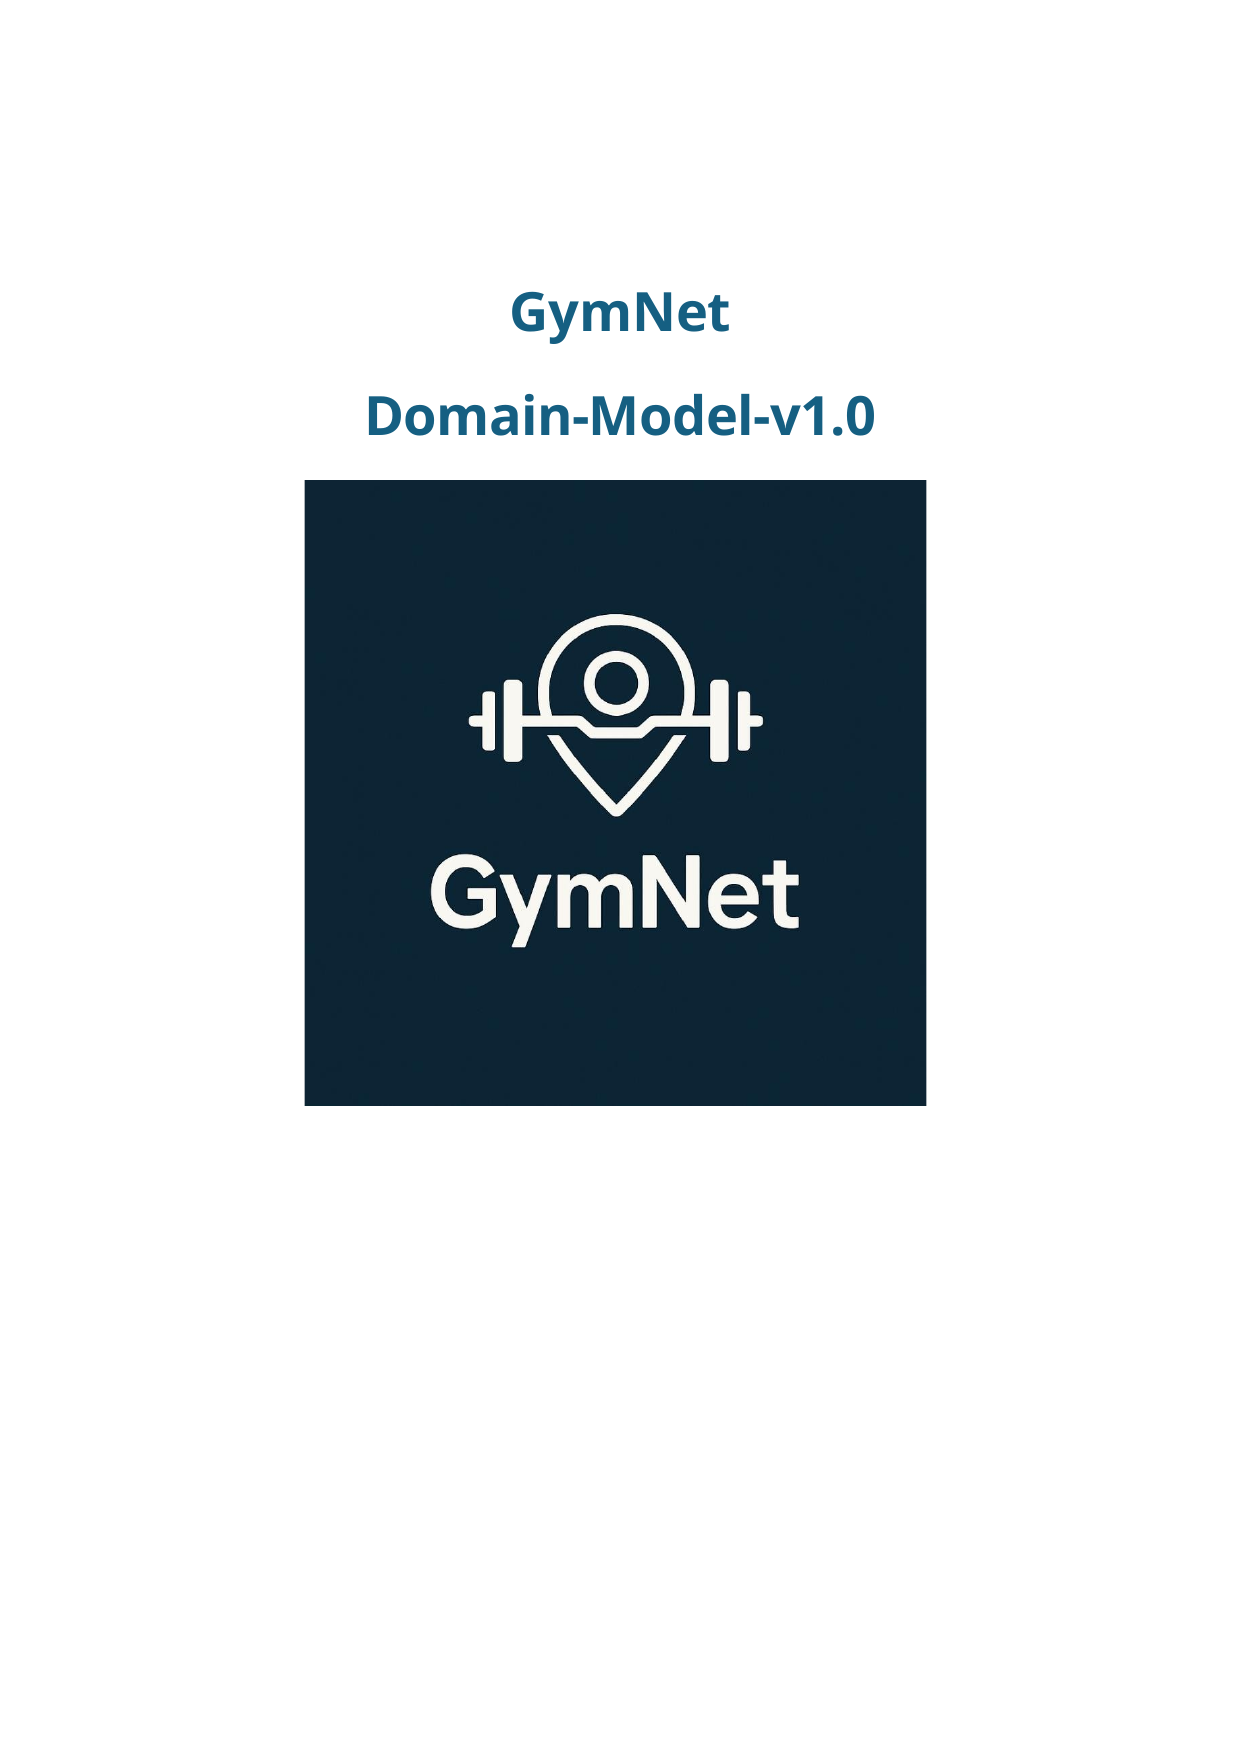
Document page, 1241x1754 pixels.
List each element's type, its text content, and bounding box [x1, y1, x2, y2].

picture [304, 480, 927, 1106]
subtitle Domain-Model-v1.0 [327, 377, 914, 451]
subtitle GymNet [327, 274, 914, 347]
